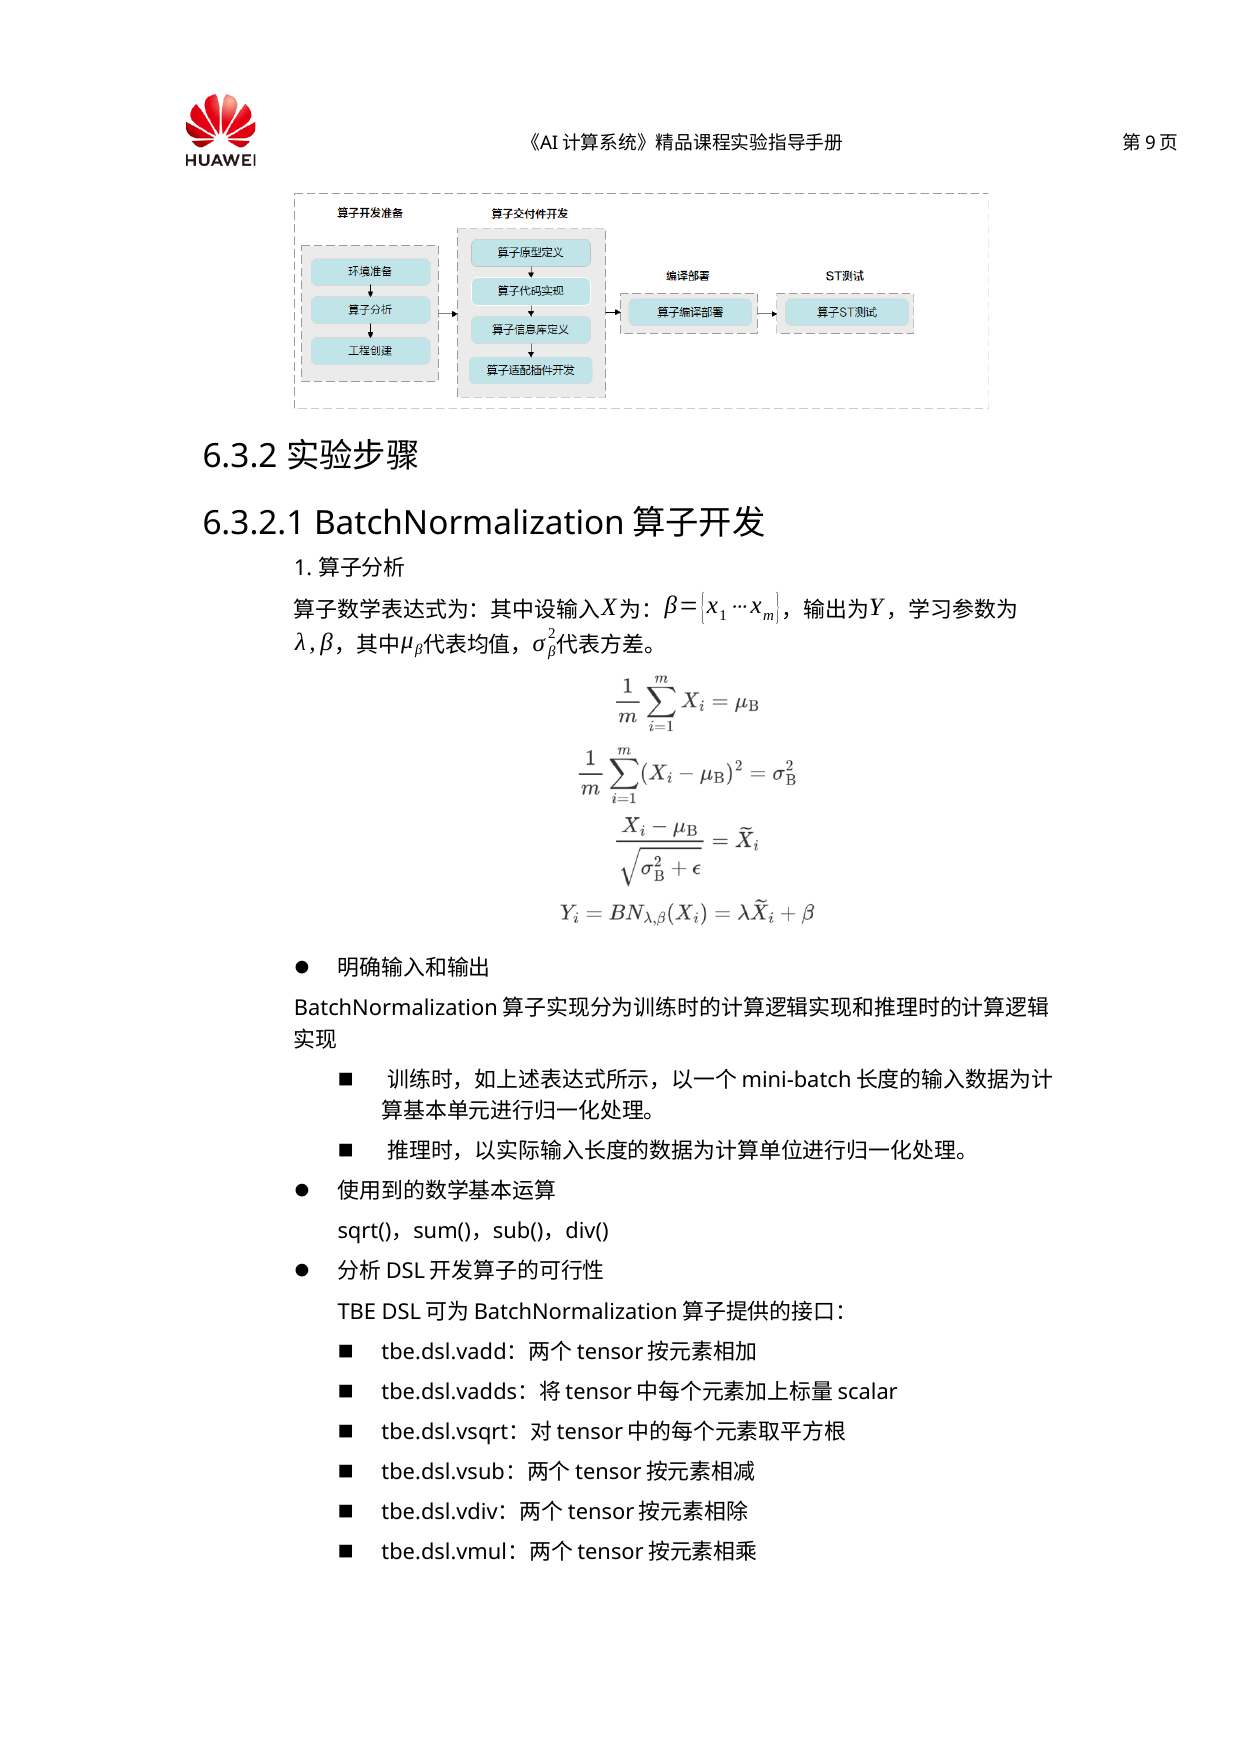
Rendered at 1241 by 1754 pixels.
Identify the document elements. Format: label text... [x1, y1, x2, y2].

picture [483, 668, 864, 942]
list tbe.dsl.vadd：两个tensor按元素相加 [337, 1334, 1053, 1366]
picture [186, 94, 256, 166]
text 1. 算子分析 [294, 552, 1053, 582]
list sqrt()，sum()，sub()，div() [294, 1213, 1053, 1245]
text 算子数学表达式为：其中设输入为：，输出为，学习参数为 ，其中代表均值，代表方差。 [294, 590, 1053, 660]
subtitle 实验步骤 [202, 429, 1053, 478]
list tbe.dsl.vdiv：两个tensor按元素相除 [337, 1494, 1053, 1526]
list 推理时，以实际输入长度的数据为计算单位进行归一化处理。 [337, 1133, 1053, 1165]
picture [293, 192, 989, 409]
list 明确输入和输出 [294, 950, 1053, 982]
list 分析DSL开发算子的可行性 [294, 1253, 1053, 1285]
subtitle 6.3.2.1 BatchNormalization算子开发 [202, 498, 1053, 544]
list 训练时，如上述表达式所示，以一个mini-batch长度的输入数据为计算基本单元进行归一化处理。 [337, 1062, 1053, 1125]
list 使用到的数学基本运算 [294, 1173, 1053, 1205]
list BatchNormalization算子实现分为训练时的计算逻辑实现和推理时的计算逻辑实现 [294, 990, 1053, 1053]
list tbe.dsl.vsub：两个tensor按元素相减 [337, 1454, 1053, 1486]
list tbe.dsl.vmul：两个tensor按元素相乘 [337, 1534, 1053, 1566]
list tbe.dsl.vsqrt：对tensor中的每个元素取平方根 [337, 1414, 1053, 1446]
list tbe.dsl.vadds：将tensor中每个元素加上标量scalar [337, 1374, 1053, 1406]
list TBE DSL可为BatchNormalization算子提供的接口： [294, 1294, 1053, 1325]
